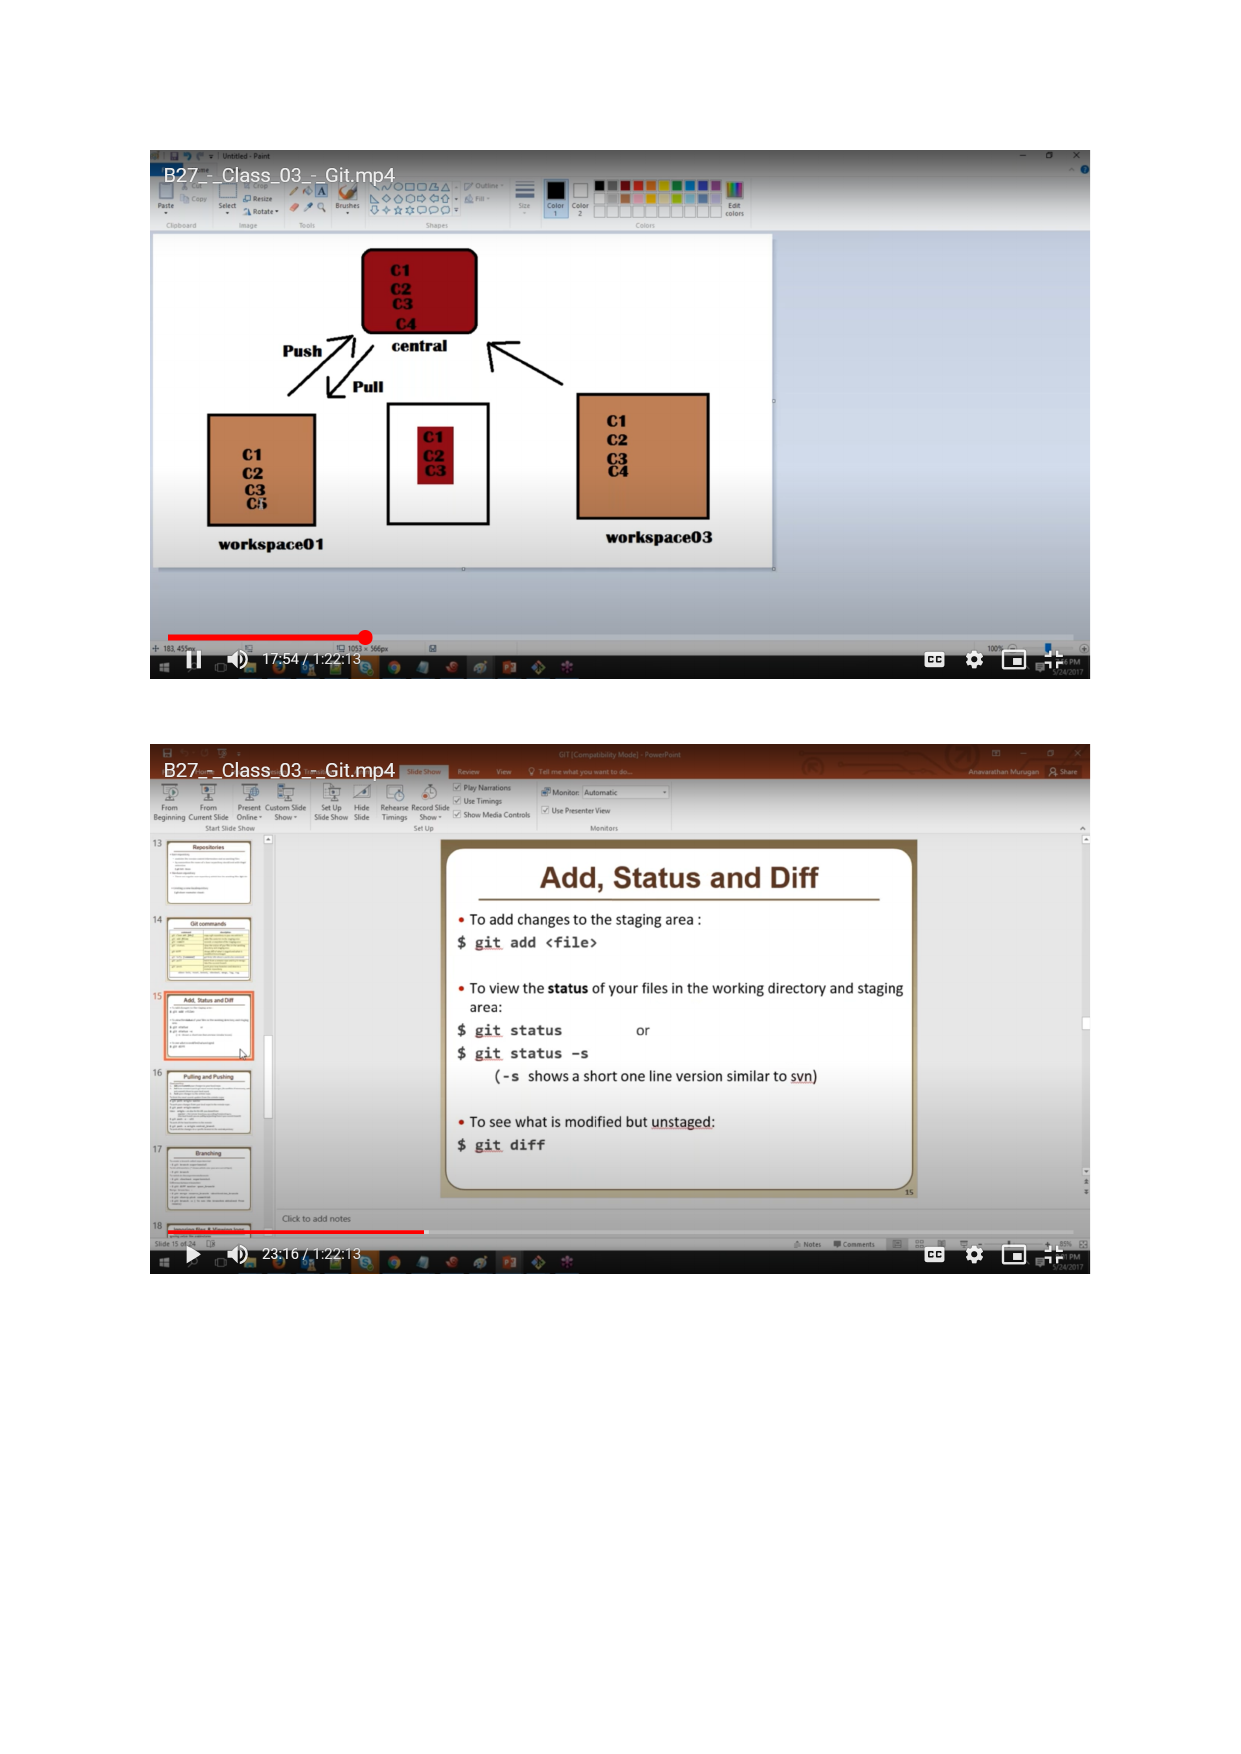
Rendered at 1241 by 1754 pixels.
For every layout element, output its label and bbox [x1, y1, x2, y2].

picture [150, 150, 1091, 679]
picture [150, 744, 1091, 1274]
